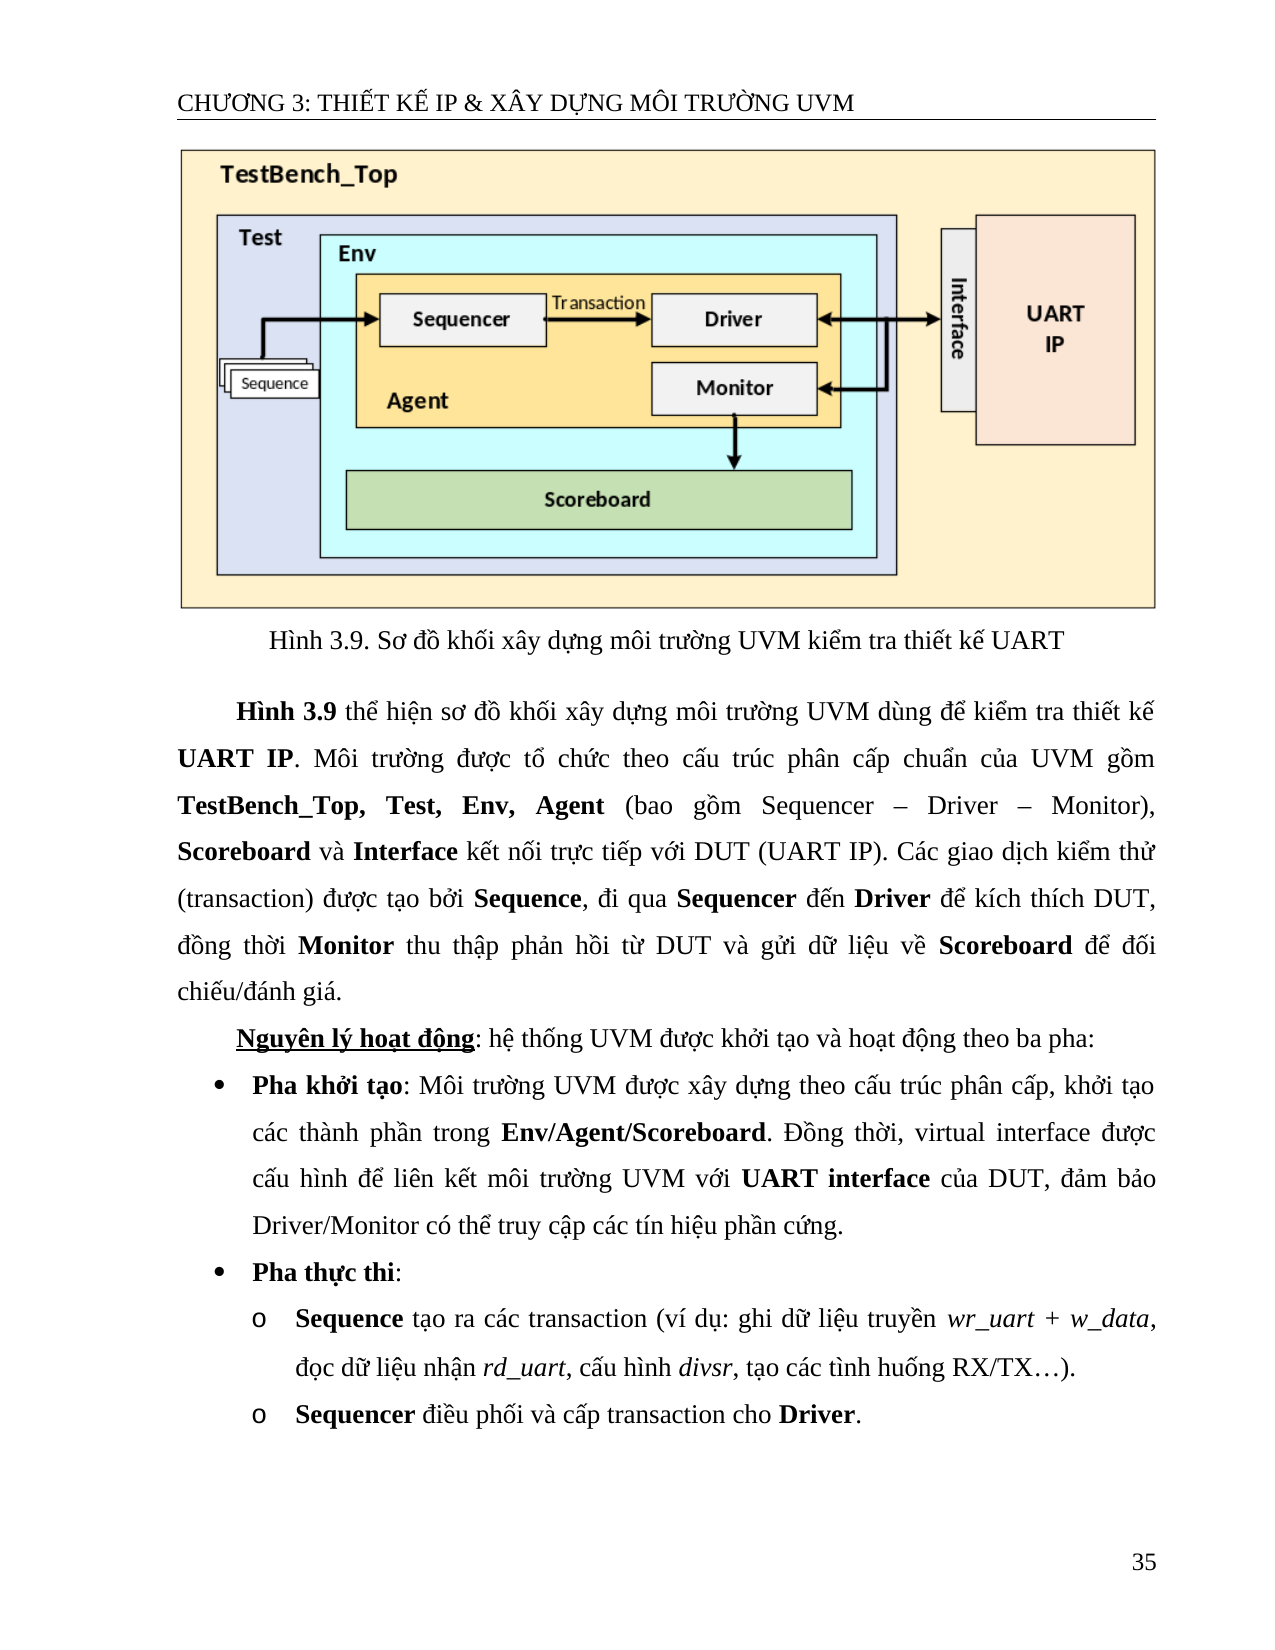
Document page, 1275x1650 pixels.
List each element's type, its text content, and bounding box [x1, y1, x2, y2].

text Nguyên lý hoạt động: hệ thống UVM được khởi tạo và hoạt động theo ba pha: [177, 1022, 1156, 1053]
list Sequencer điều phối và cấp transaction cho Driver. [251, 1398, 1156, 1432]
text Hình 3.9. Sơ đồ khối xây dựng môi trường UVM kiểm tra thiết kế UART [177, 624, 1156, 655]
list Sequence tạo ra các transaction (ví dụ: ghi dữ liệu truyền wr_uart + w_data, đọc dữ liệu nhận rd_uart, cấu hình divsr, tạo các tình huống RX/TX…). [251, 1302, 1156, 1383]
text Hình 3.9 thể hiện sơ đồ khối xây dựng môi trường UVM dùng để kiểm tra thiết kế UART IP. Môi trường được tổ chức theo cấu trúc phân cấp chuẩn của UVM gồm TestBench_Top, Test, Env, Agent (bao gồm Sequencer – Driver – Monitor), Scoreboard và Interface kết nối trực tiếp với DUT (UART IP). Các giao dịch kiểm thử (transaction) được tạo bởi Sequence, đi qua Sequencer đến Driver để kích thích DUT, đồng thời Monitor thu thập phản hồi từ DUT và gửi dữ liệu về Scoreboard để đối chiếu/đánh giá. [177, 696, 1156, 1007]
list Pha thực thi: [214, 1256, 1156, 1287]
list Pha khởi tạo: Môi trường UVM được xây dựng theo cấu trúc phân cấp, khởi tạo các thành phần trong Env/Agent/Scoreboard. Đồng thời, virtual interface được cấu hình để liên kết môi trường UVM với UART interface của DUT, đảm bảo Driver/Monitor có thể truy cập các tín hiệu phần cứng. [214, 1069, 1156, 1240]
